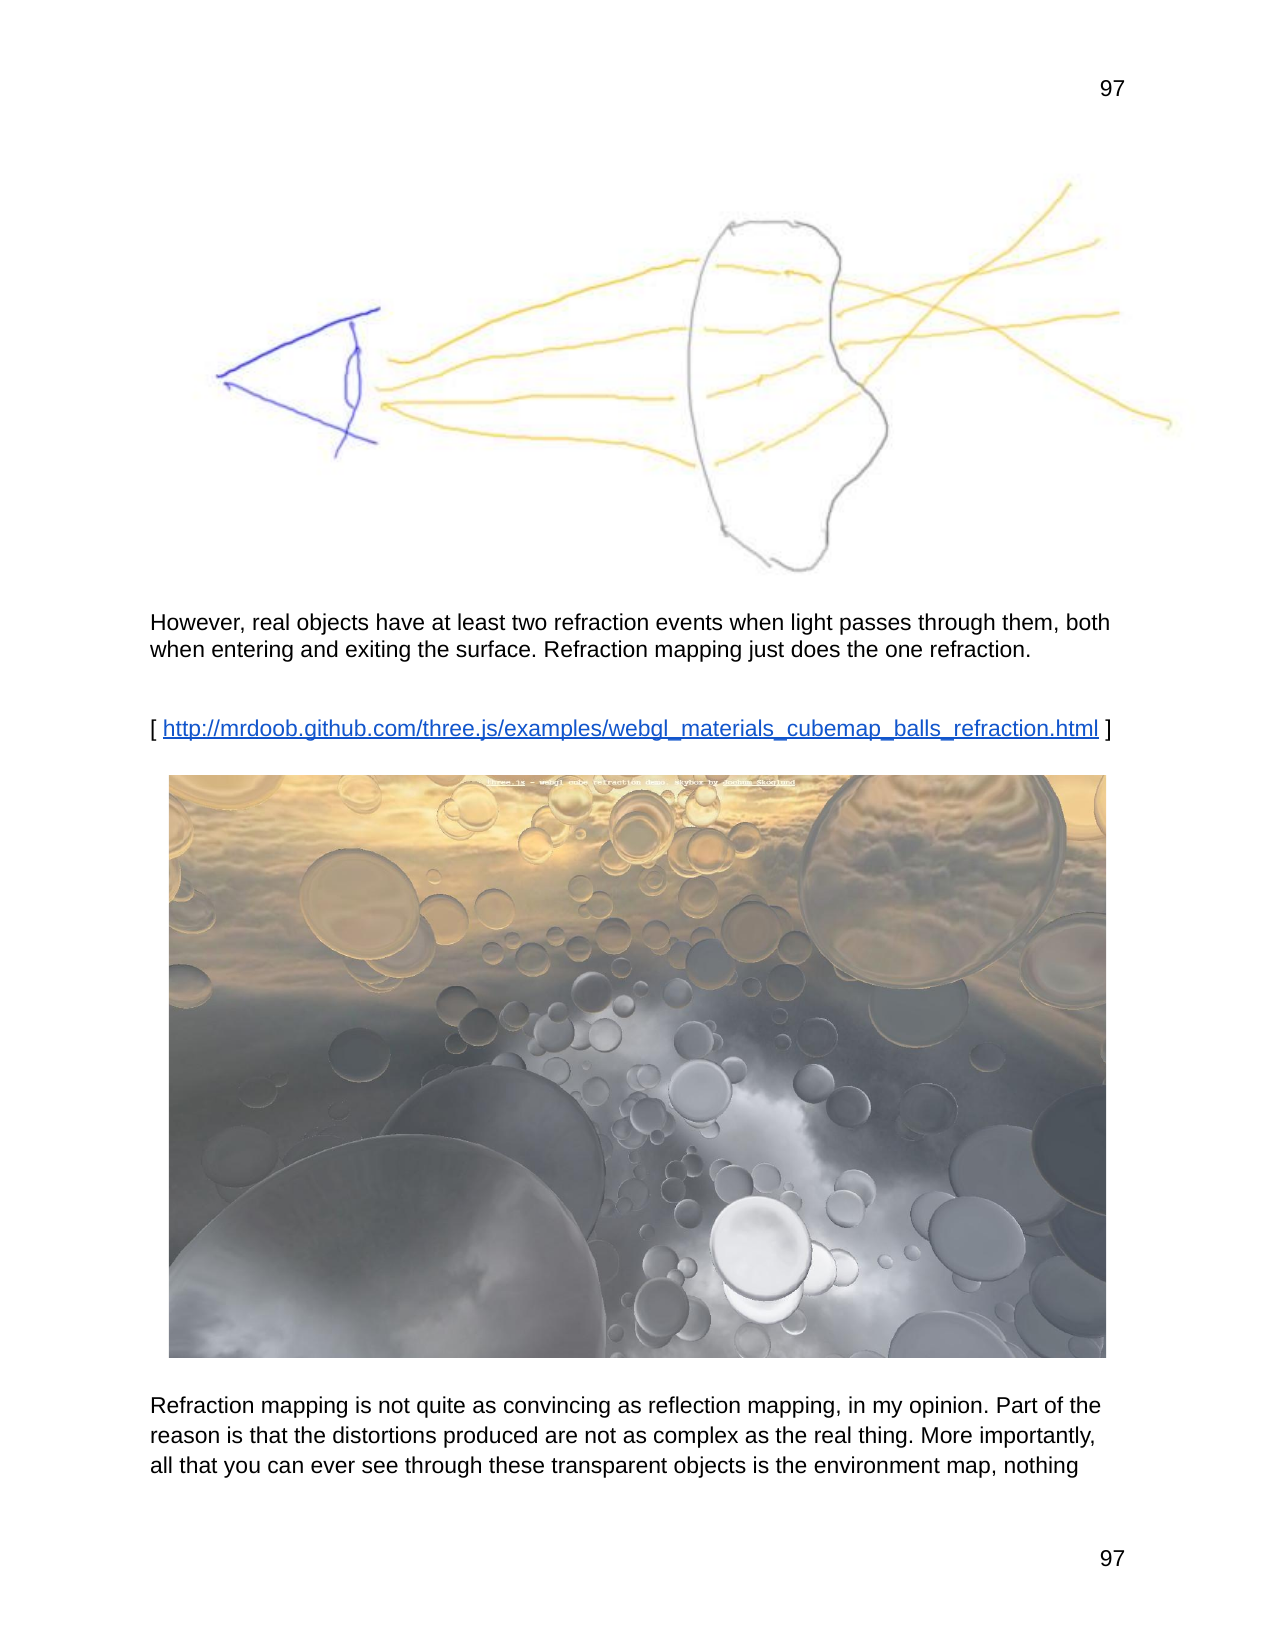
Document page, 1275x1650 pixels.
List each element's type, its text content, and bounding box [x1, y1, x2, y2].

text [150, 1392, 1125, 1479]
text [ http://mrdoob.github.com/three.js/examples/webgl_materials_cubemap_balls_refraction.html ] [150, 714, 1125, 741]
text However, real objects have at least two refraction events when light passes through them, both when entering and exiting the surface. Refraction mapping just does the one refraction. [150, 609, 1125, 662]
picture [168, 150, 1212, 583]
picture [168, 775, 1107, 1358]
